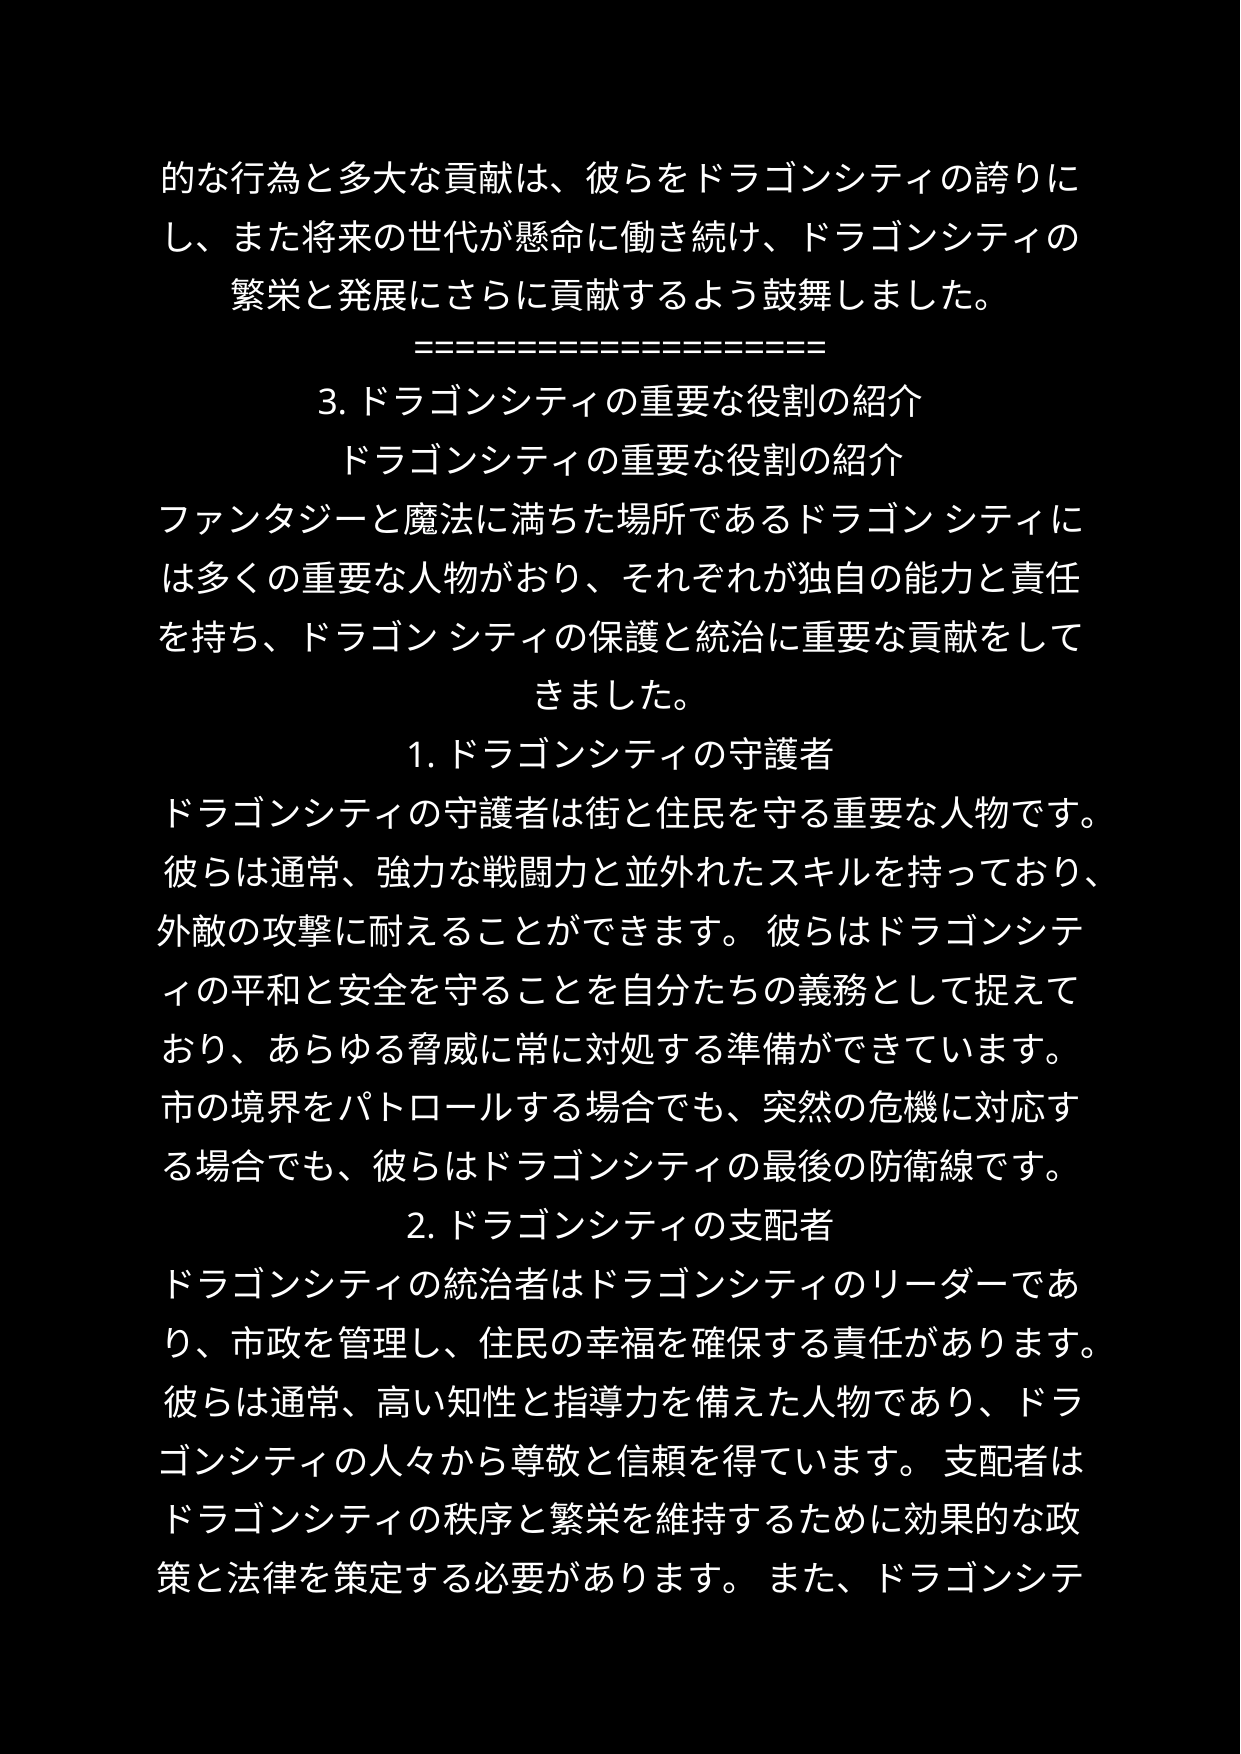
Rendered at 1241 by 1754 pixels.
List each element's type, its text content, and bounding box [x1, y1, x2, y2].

text ドラゴンシティの重要な役割の紹介 [150, 432, 1090, 483]
text 1. ドラゴンシティの守護者 [150, 727, 1090, 778]
text 3. ドラゴンシティの重要な役割の紹介 [150, 373, 1090, 425]
text ファンタジーと魔法に満ちた場所であるドラゴン シティには多くの重要な人物がおり、それぞれが独自の能力と責任を持ち、ドラゴン シティの保護と統治に重要な貢献をしてきました。 [150, 491, 1090, 719]
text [150, 150, 1090, 319]
text 2. ドラゴンシティの支配者 [150, 1197, 1090, 1249]
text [150, 1256, 1090, 1602]
text ドラゴンシティの守護者は街と住民を守る重要な人物です。 彼らは通常、強力な戦闘力と並外れたスキルを持っており、外敵の攻撃に耐えることができます。 彼らはドラゴンシティの平和と安全を守ることを自分たちの義務として捉えており、あらゆる脅威に常に対処する準備ができています。 市の境界をパトロールする場合でも、突然の危機に対応する場合でも、彼らはドラゴンシティの最後の防衛線です。 [150, 786, 1090, 1190]
text ==================== [150, 327, 1090, 367]
